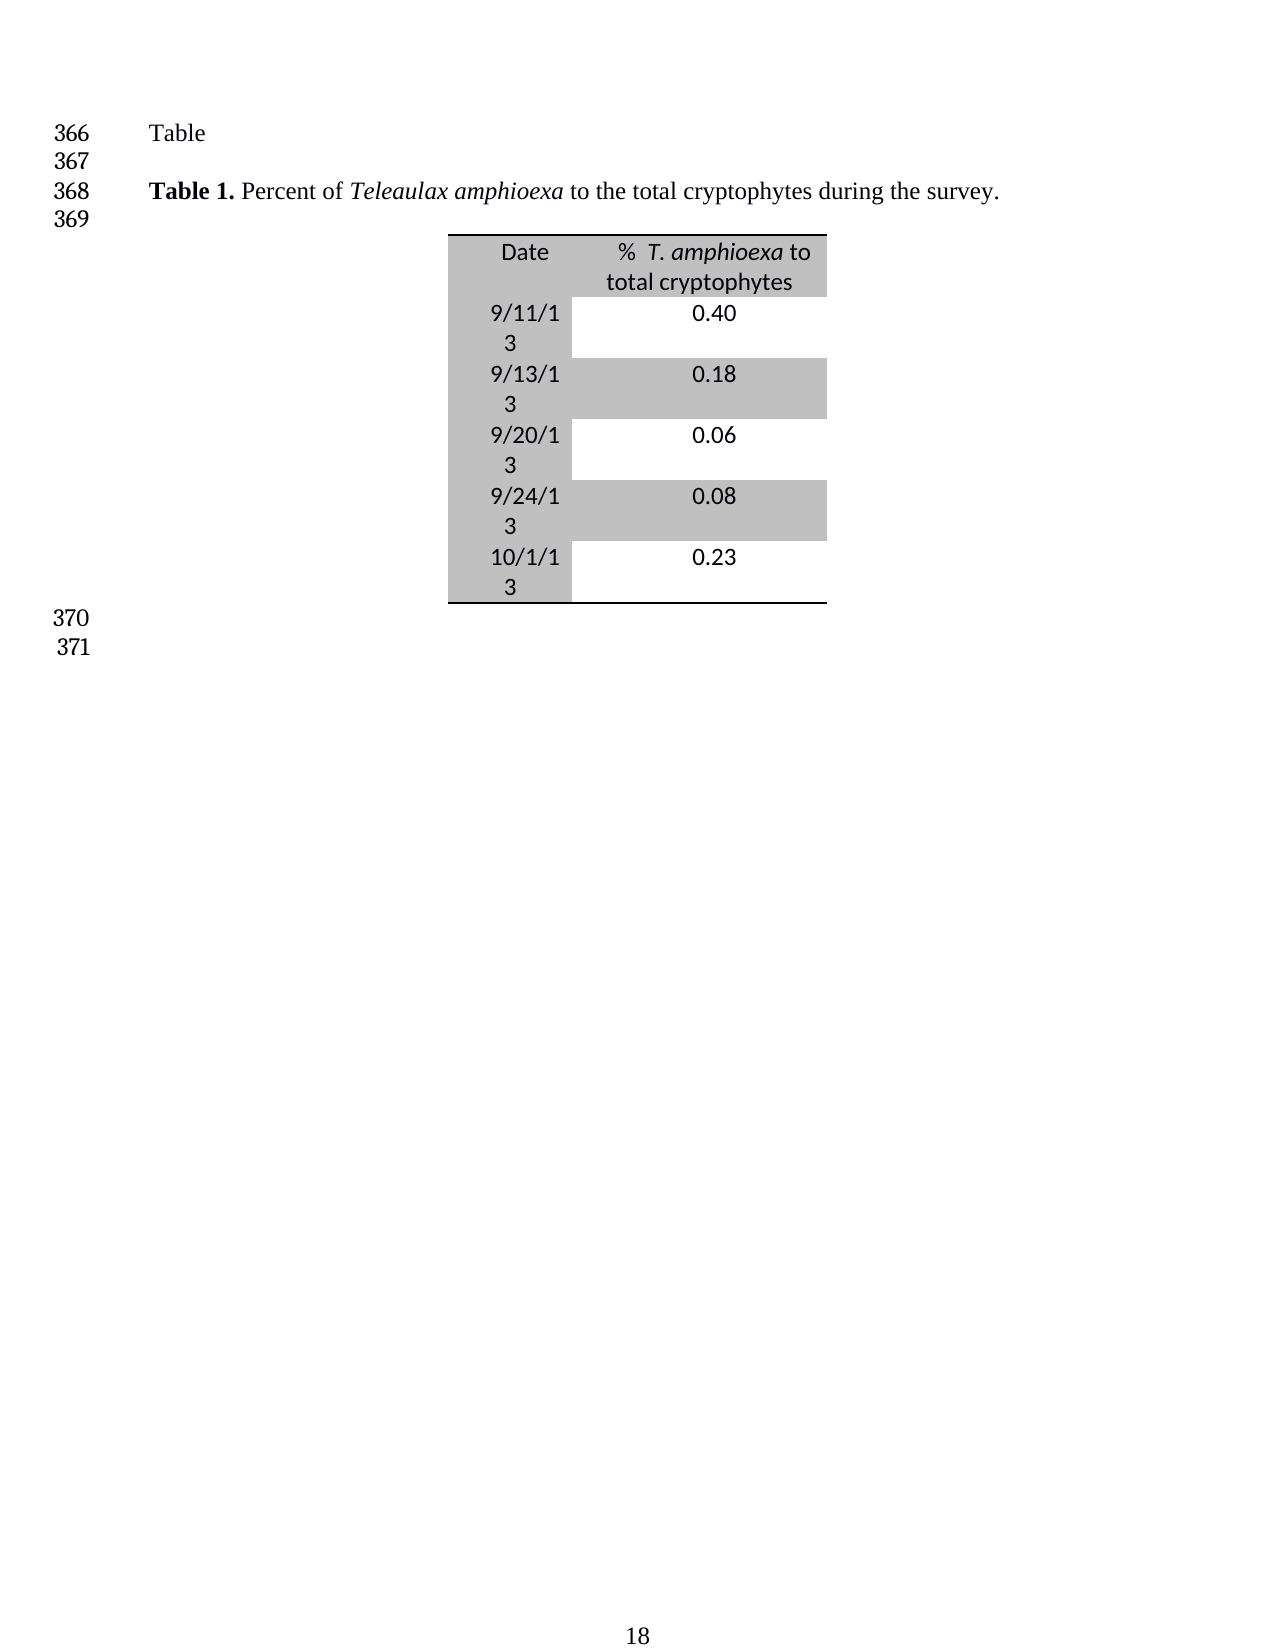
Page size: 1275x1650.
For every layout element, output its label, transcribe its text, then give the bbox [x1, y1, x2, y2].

table_cell 0.18 [572, 358, 827, 419]
table_cell 0.06 [572, 419, 827, 480]
table_header % T. amphioexa to total cryptophytes [572, 236, 827, 297]
table_cell 9/24/13 [448, 480, 572, 541]
table_cell 0.23 [572, 541, 827, 602]
text Table 1. Percent of Teleaulax amphioexa to the total cryptophytes during the survey. [118, 176, 1156, 205]
table_cell 9/13/13 [448, 358, 572, 419]
table_header Date [448, 236, 572, 297]
table_cell 0.40 [572, 297, 827, 358]
table_cell 9/20/13 [448, 419, 572, 480]
table_cell 0.08 [572, 480, 827, 541]
table_cell 9/11/13 [448, 297, 572, 358]
text Table [118, 118, 1156, 147]
table_cell 10/1/13 [448, 541, 572, 602]
